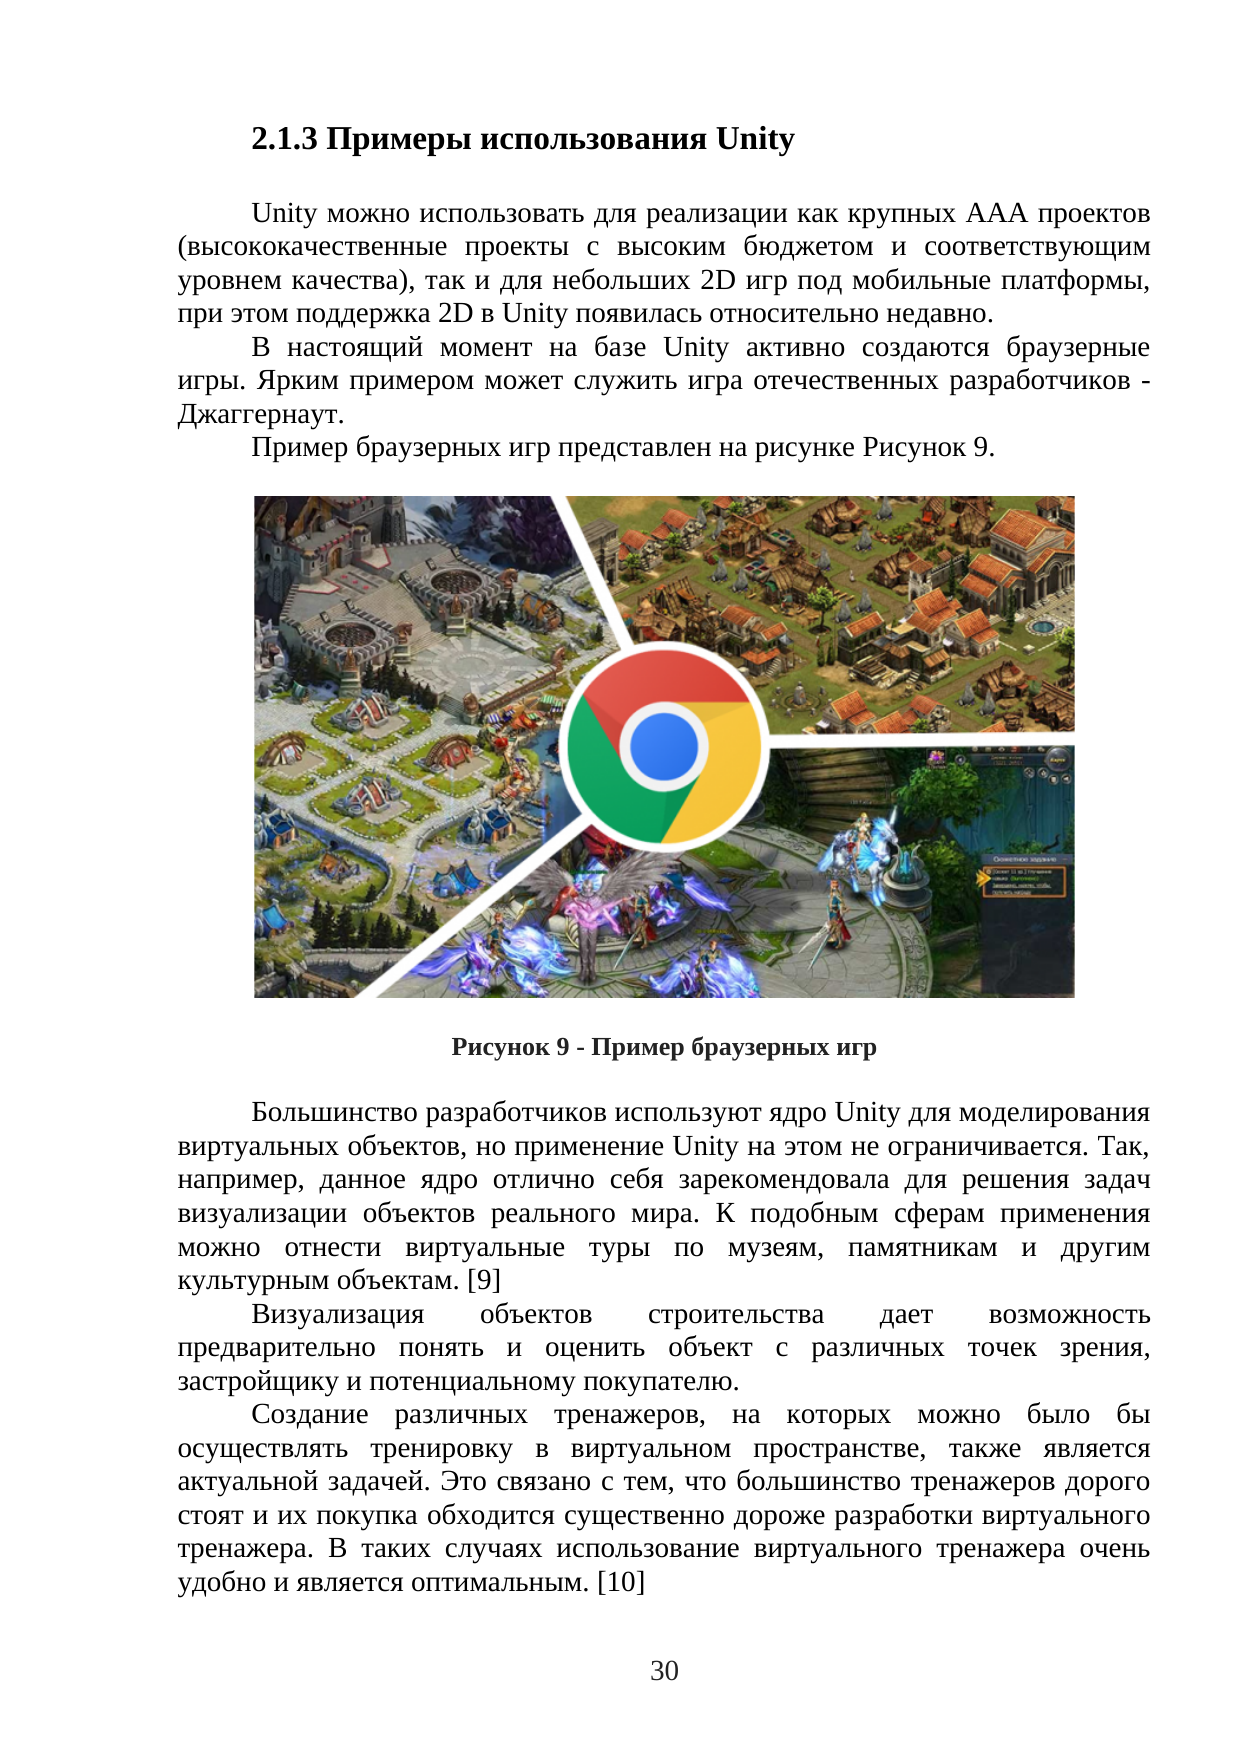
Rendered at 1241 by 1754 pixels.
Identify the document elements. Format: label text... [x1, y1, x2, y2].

picture [254, 496, 1075, 998]
text Создание различных тренажеров, на которых можно было бы осуществлять тренировку в виртуальном пространстве, также является актуальной задачей. Это связано с тем, что большинство тренажеров дорого стоят и их покупка обходится существенно дороже разработки виртуального тренажера. В таких случаях использование виртуального тренажера очень удобно и является оптимальным. [10] [177, 1396, 1152, 1598]
text Unity можно использовать для реализации как крупных AAA проектов (высококачественные проекты с высоким бюджетом и соответствующим уровнем качества), так и для небольших 2D игр под мобильные платформы, при этом поддержка 2D в Unity появилась относительно недавно. [177, 195, 1152, 329]
text Рисунок 9 - Пример браузерных игр [177, 1031, 1152, 1061]
text В настоящий момент на базе Unity активно создаются браузерные игры. Ярким примером может служить игра отечественных разработчиков - Джаггернаут. [177, 329, 1152, 429]
text Пример браузерных игр представлен на рисунке 9. [177, 429, 1152, 463]
text Большинство разработчиков используют ядро Unity для моделирования виртуальных объектов, но применение Unity на этом не ограничивается. Так, например, данное ядро отлично себя зарекомендовала для решения задач визуализации объектов реального мира. К подобным сферам применения можно отнести виртуальные туры по музеям, памятникам и другим культурным объектам. [9] [177, 1094, 1152, 1296]
text 2.1.3 Примеры использования Unity [177, 118, 1152, 156]
text Визуализация объектов строительства дает возможность предварительно понять и оценить объект с различных точек зрения, застройщику и потенциальному покупателю. [177, 1296, 1152, 1396]
